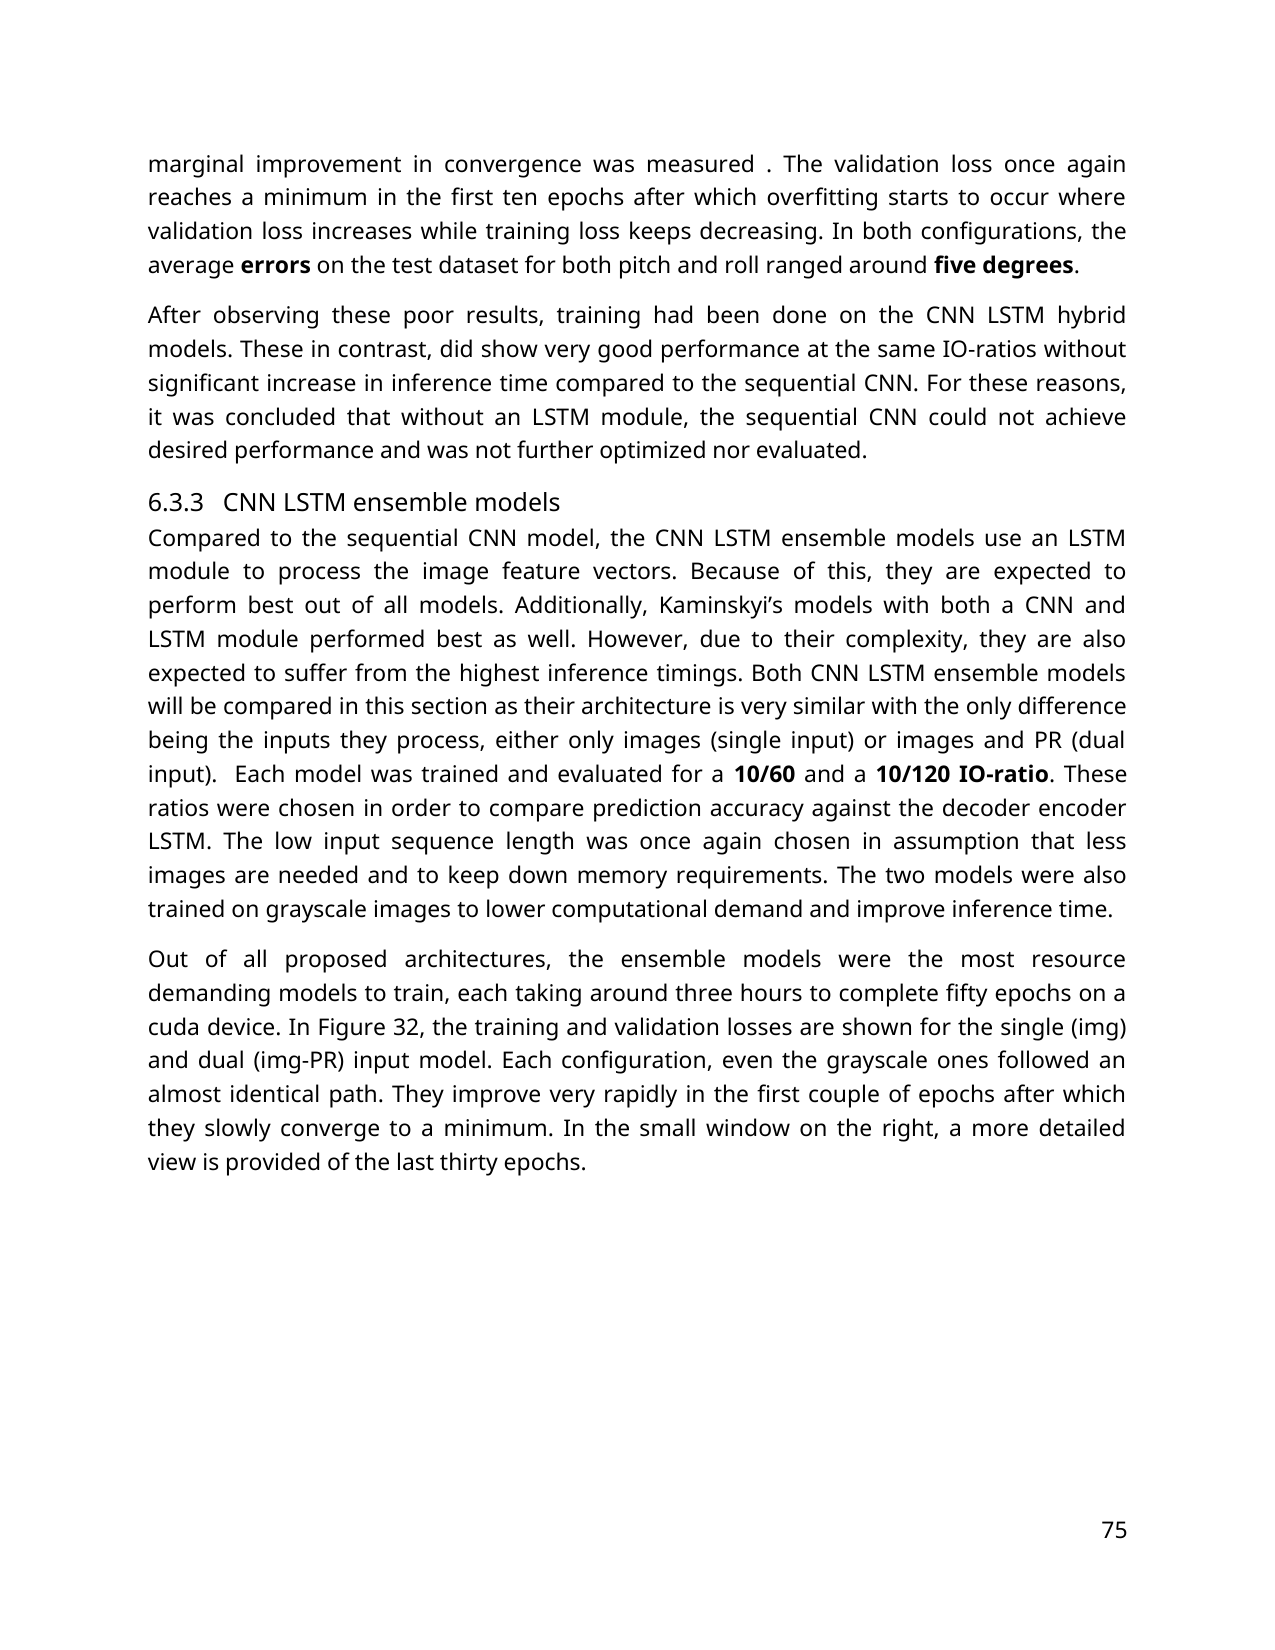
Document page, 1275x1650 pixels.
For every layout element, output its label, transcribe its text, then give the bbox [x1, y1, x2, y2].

subtitle CNN LSTM ensemble models [148, 485, 1127, 519]
text After observing these poor results, training had been done on the CNN LSTM hybrid models. These in contrast, did show very good performance at the same IO-ratios without significant increase in inference time compared to the sequential CNN. For these reasons, it was concluded that without an LSTM module, the sequential CNN could not achieve desired performance and was not further optimized nor evaluated. [148, 299, 1127, 466]
text Compared to the sequential CNN model, the CNN LSTM ensemble models use an LSTM module to process the image feature vectors. Because of this, they are expected to perform best out of all models. Additionally, Kaminskyi’s models with both a CNN and LSTM module performed best as well. However, due to their complexity, they are also expected to suffer from the highest inference timings. Both CNN LSTM ensemble models will be compared in this section as their architecture is very similar with the only difference being the inputs they process, either only images (single input) or images and PR (dual input). Each model was trained and evaluated for a 10/60 and a 10/120 IO-ratio. These ratios were chosen in order to compare prediction accuracy against the decoder encoder LSTM. The low input sequence length was once again chosen in assumption that less images are needed and to keep down memory requirements. The two models were also trained on grayscale images to lower computational demand and improve inference time. [148, 521, 1127, 924]
text In Figure 31, the training and validation losses are shown for a 10/60 (blue) and 10/30 (orange) IO-ratio. As hypothesized, the model indeed shows very poor convergence. The 10/60 validation loss (dotted line) during training decreased as expected during the first ten epochs. However, from this point onward, validation loss did not continue to further decrease and instead followed a slight increasing trend. Training loss (solid line) on the other side, did proceed to further decrease across all training epochs. This indicates that the model suffered from slight overfitting after only a few epochs. Further testing was done with a higher IO-ratio of 10/30 to assess whether this poor convergence originated from a suboptimal IO-ratio. However, even with a shorter prediction window, only marginal improvement in convergence was measured . The validation loss once again reaches a minimum in the first ten epochs after which overfitting starts to occur where validation loss increases while training loss keeps decreasing. In both configurations, the average errors on the test dataset for both pitch and roll ranged around five degrees. [148, 148, 1127, 280]
text Out of all proposed architectures, the ensemble models were the most resource demanding models to train, each taking around three hours to complete fifty epochs on a cuda device. In Figure 32, the training and validation losses are shown for the single (img) and dual (img-PR) input model. Each configuration, even the grayscale ones followed an almost identical path. They improve very rapidly in the first couple of epochs after which they slowly converge to a minimum. In the small window on the right, a more detailed view is provided of the last thirty epochs. [148, 943, 1127, 1177]
